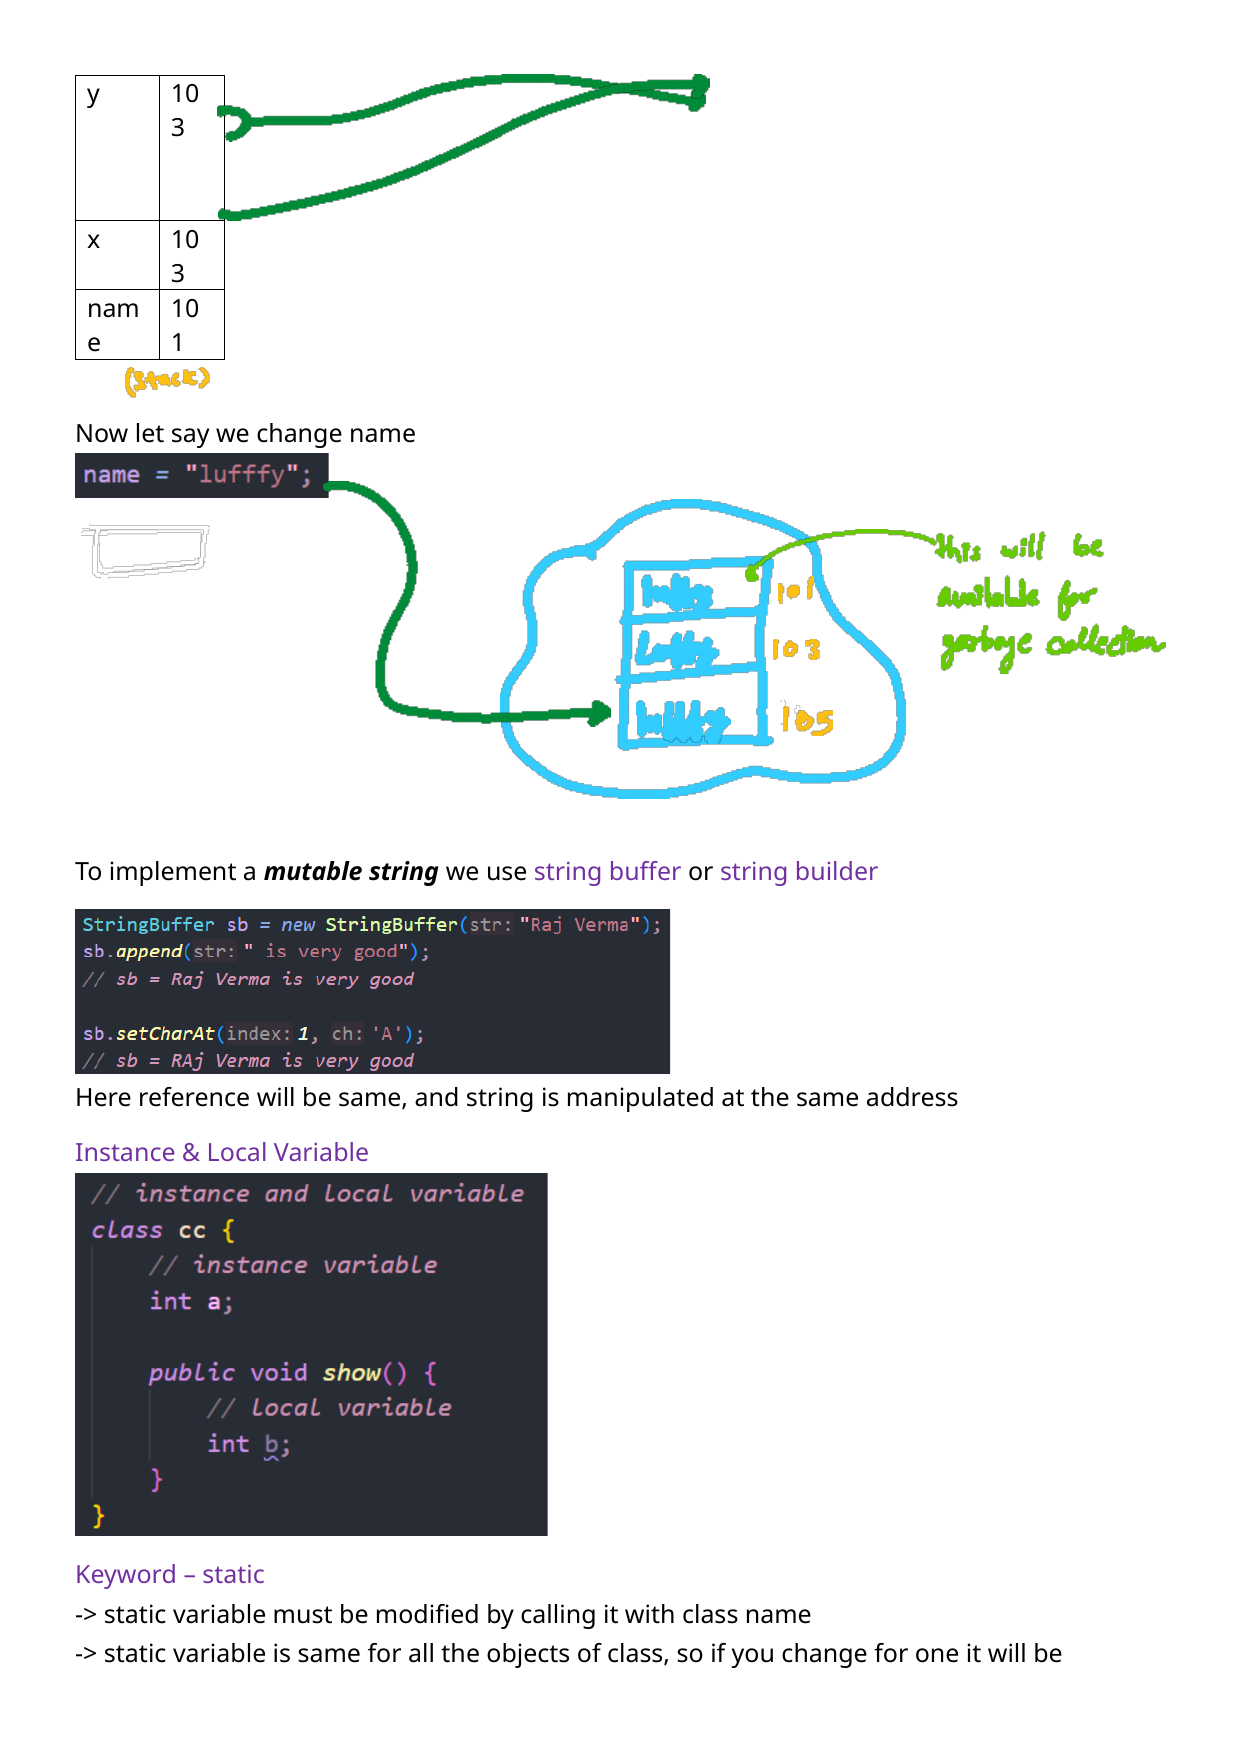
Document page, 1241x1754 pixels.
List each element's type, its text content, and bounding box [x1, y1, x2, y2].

table_cell 103 [160, 221, 224, 289]
picture [75, 1173, 548, 1536]
picture [81, 524, 210, 579]
table_cell name [76, 290, 159, 358]
picture [217, 74, 710, 221]
picture [75, 909, 671, 1074]
table_cell x [76, 221, 159, 289]
table_header 103 [160, 76, 218, 220]
picture [125, 367, 210, 399]
table_header y [76, 76, 159, 220]
text Now let say we change name [75, 415, 1165, 498]
text To implement a mutable string we use string buffer or string builder [75, 854, 1165, 888]
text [75, 1557, 1165, 1669]
table_cell 101 [160, 290, 224, 358]
picture [75, 453, 1166, 799]
